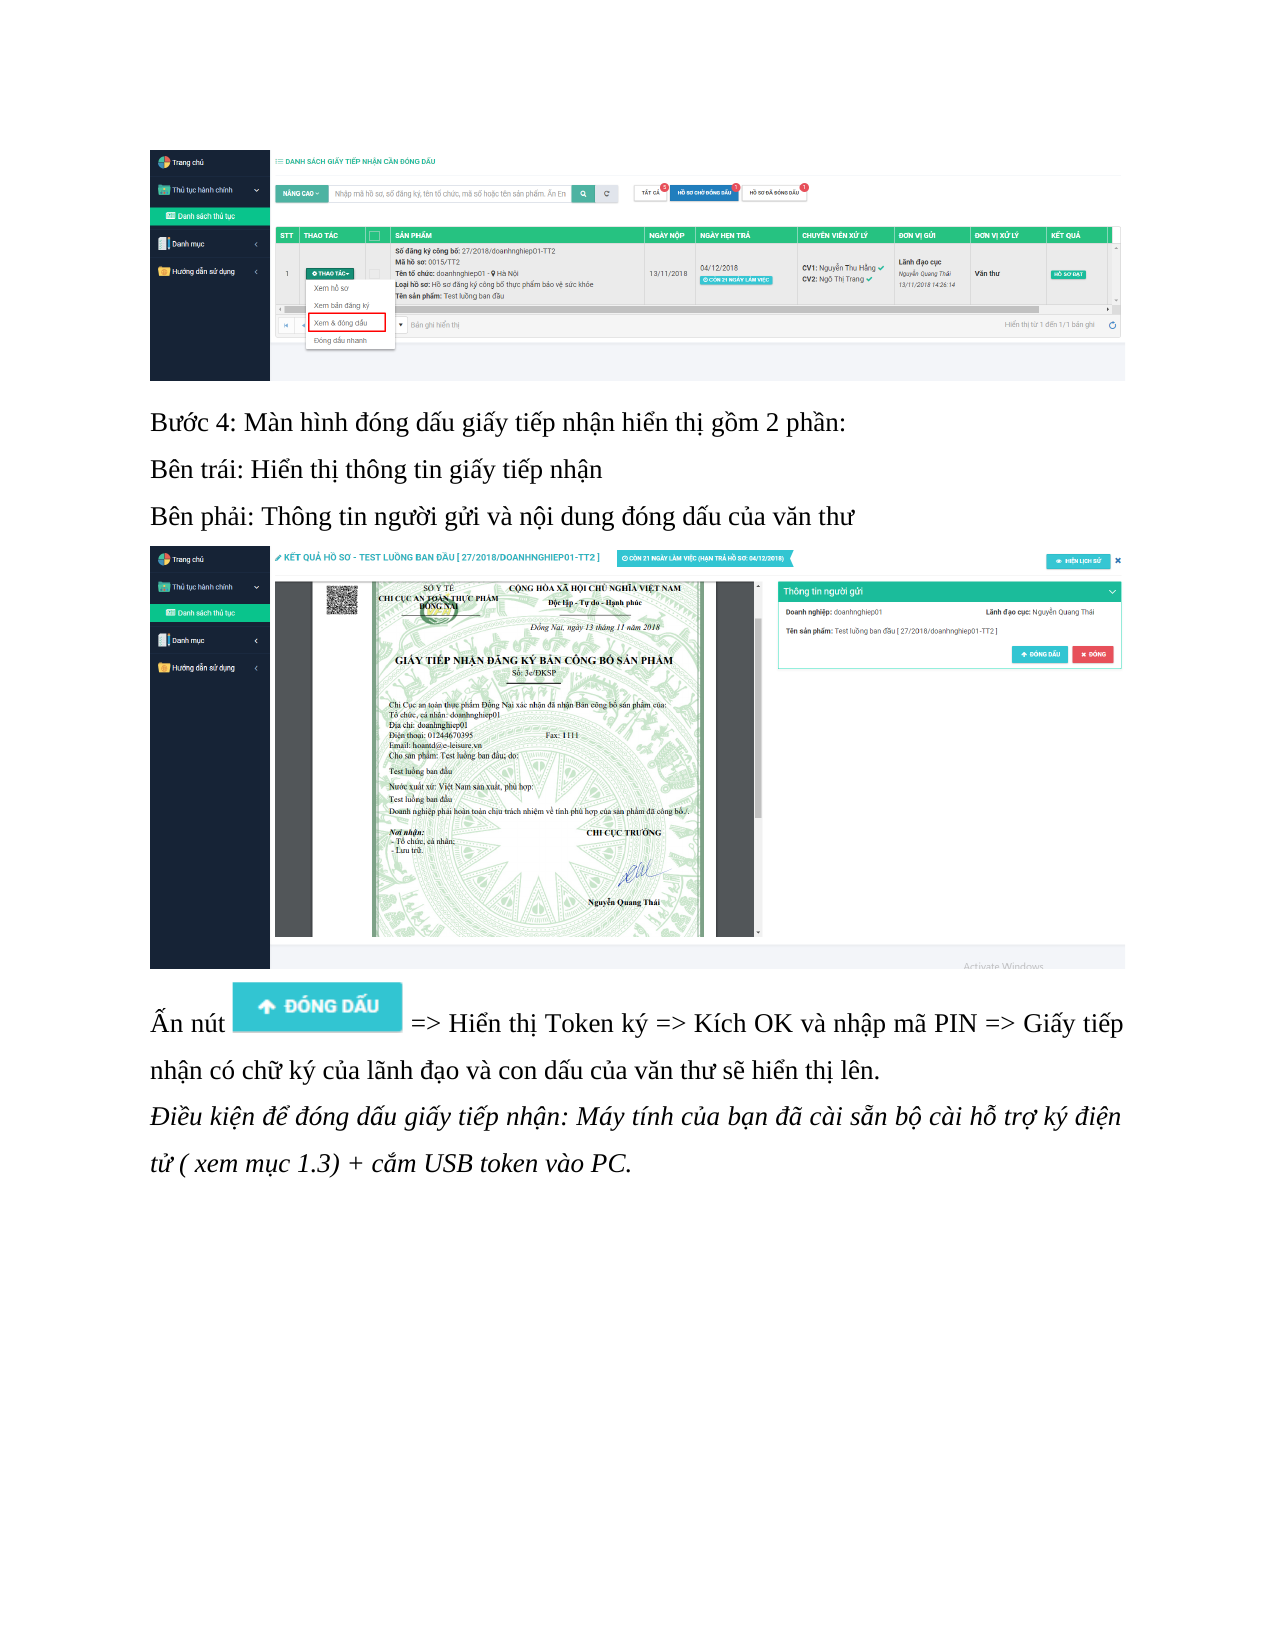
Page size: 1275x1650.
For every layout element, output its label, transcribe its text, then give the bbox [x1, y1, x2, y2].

text Bên phải: Thông tin người gửi và nội dung đóng dấu của văn thư [150, 499, 1125, 531]
text Điều kiện để đóng dấu giấy tiếp nhận: Máy tính của bạn đã cài sẵn bộ cài hỗ trợ ký điện tử ( xem mục 1.3) + cắm USB token vào PC. [150, 1101, 1125, 1178]
text Ấn nút => Hiển thị Token ký => Kích OK và nhập mã PIN => Giấy tiếp nhận có chữ ký của lãnh đạo và con dấu của văn thư sẽ hiển thị lên. [150, 982, 1125, 1085]
text Bên trái: Hiển thị thông tin giấy tiếp nhận [150, 453, 1125, 484]
picture [232, 982, 403, 1033]
picture [150, 150, 1125, 381]
text Bước 4: Màn hình đóng dấu giấy tiếp nhận hiển thị gồm 2 phần: [150, 406, 1125, 437]
picture [150, 546, 1125, 969]
